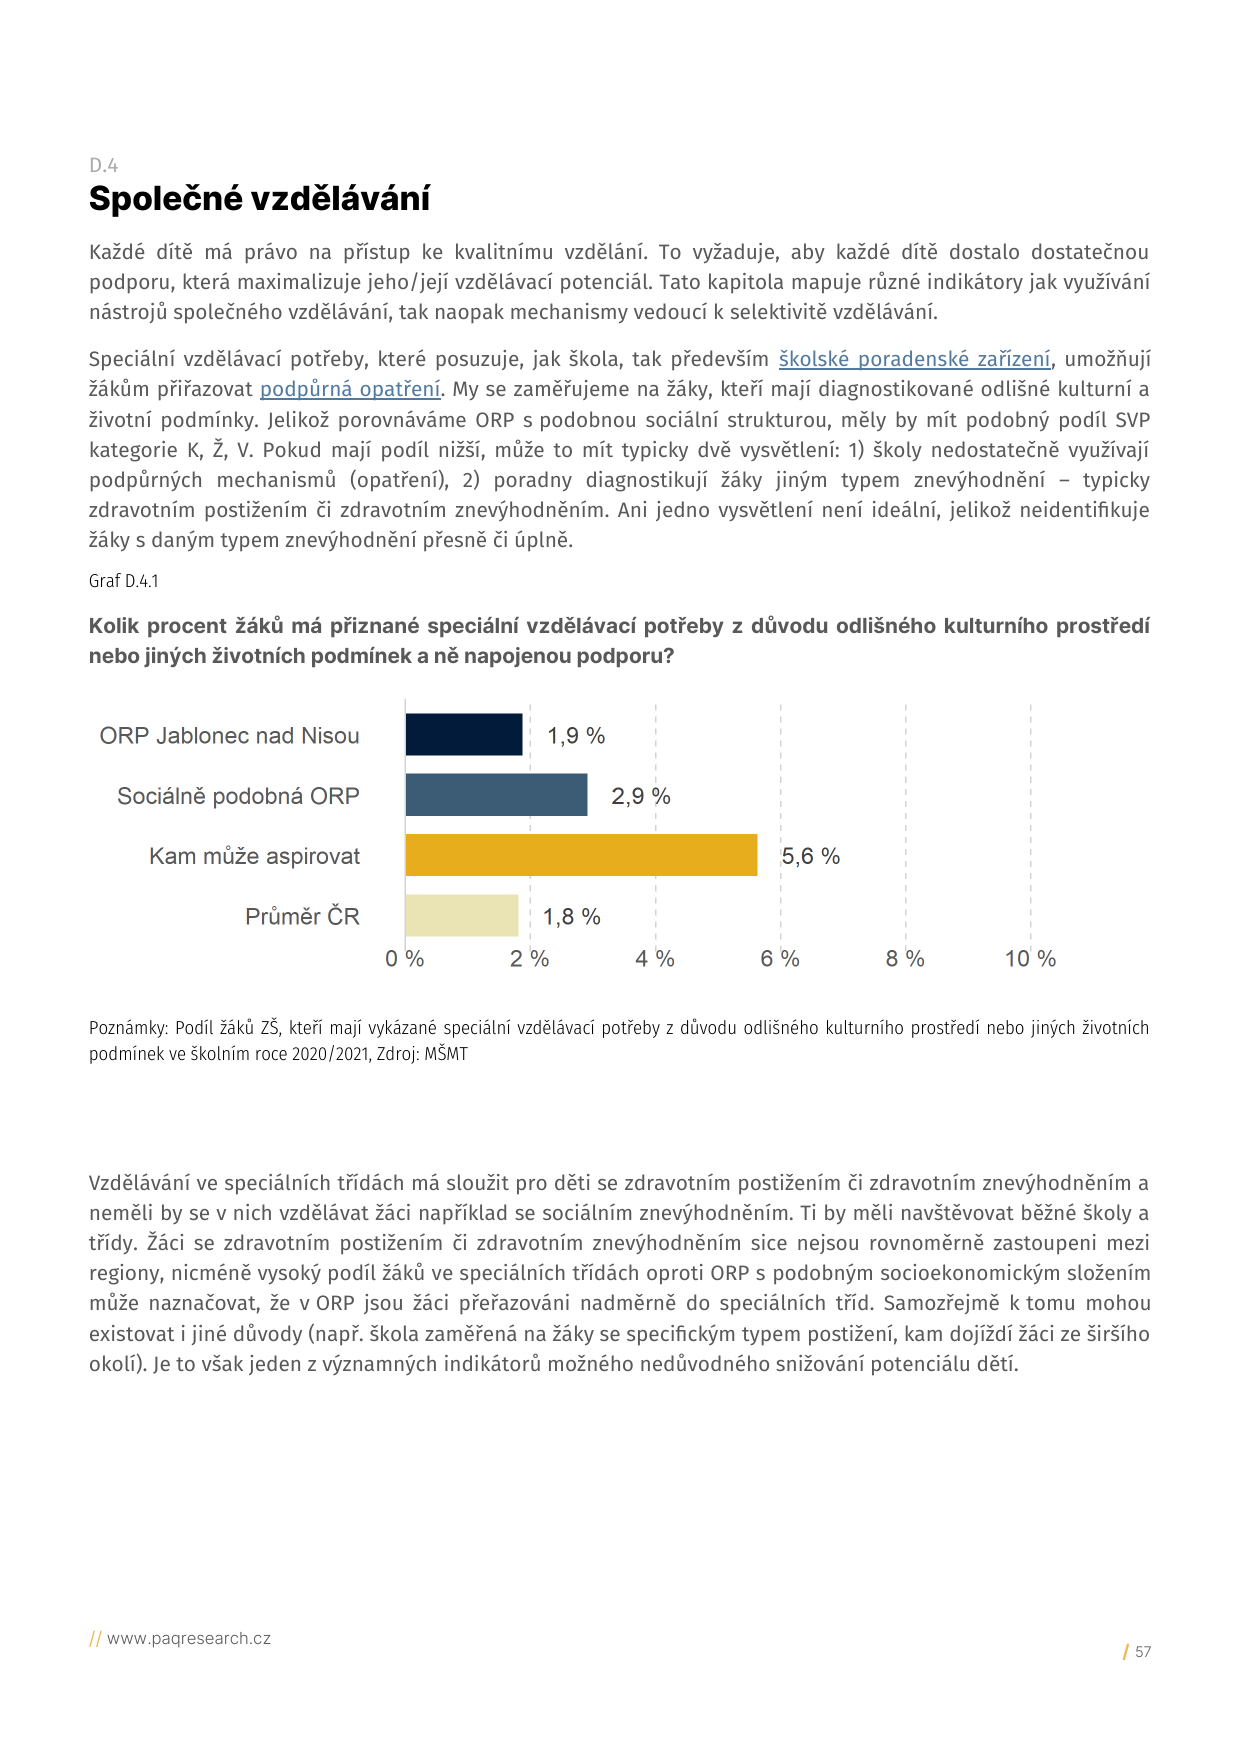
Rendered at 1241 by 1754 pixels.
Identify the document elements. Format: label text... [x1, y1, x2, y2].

text Graf D.4.1 [89, 570, 1152, 593]
text Vzdělávání ve speciálních třídách má sloužit pro děti se zdravotním postižením či zdravotním znevýhodněním a neměli by se v nich vzdělávat žáci například se sociálním znevýhodněním. Ti by měli navštěvovat běžné školy a třídy. Žáci se zdravotním postižením či zdravotním znevýhodněním sice nejsou rovnoměrně zastoupeni mezi regiony, nicméně vysoký podíl žáků ve speciálních třídách oproti ORP s podobným socioekonomickým složením může naznačovat, že v ORP jsou žáci přeřazováni nadměrně do speciálních tříd. Samozřejmě k tomu mohou existovat i jiné důvody (např. škola zaměřená na žáky se specifickým typem postižení, kam dojíždí žáci ze širšího okolí). Je to však jeden z významných indikátorů možného nedůvodného snižování potenciálu dětí. [89, 1165, 1152, 1377]
text Každé dítě má právo na přístup ke kvalitnímu vzdělání. To vyžaduje, aby každé dítě dostalo dostatečnou podporu, která maximalizuje jeho/její vzdělávací potenciál. Tato kapitola mapuje různé indikátory jak využívání nástrojů společného vzdělávání, tak naopak mechanismy vedoucí k selektivitě vzdělávání. [89, 235, 1152, 325]
text Poznámky: Podíl žáků ZŠ, kteří mají vykázané speciální vzdělávací potřeby z důvodu odlišného kulturního prostředí nebo jiných životních podmínek ve školním roce 2020/2021, Zdroj: MŠMT [89, 1017, 1152, 1065]
text D.4 [89, 148, 1152, 178]
text Speciální vzdělávací potřeby, které posuzuje, jak škola, tak především školské poradenské zařízení, umožňují žákům přiřazovat podpůrná opatření. My se zaměřujeme na žáky, kteří mají diagnostikované odlišné kulturní a životní podmínky. Jelikož porovnáváme ORP s podobnou sociální strukturou, měly by mít podobný podíl SVP kategorie K, Ž, V. Pokud mají podíl nižší, může to mít typicky dvě vysvětlení: 1) školy nedostatečně využívají podpůrných mechanismů (opatření), 2) poradny diagnostikují žáky jiným typem znevýhodnění – typicky zdravotním postižením či zdravotním znevýhodněním. Ani jedno vysvětlení není ideální, jelikož neidentifikuje žáky s daným typem znevýhodnění přesně či úplně. [89, 342, 1152, 553]
text Kolik procent žáků má přiznané speciální vzdělávací potřeby z důvodu odlišného kulturního prostředí nebo jiných životních podmínek a ně napojenou podporu? [89, 608, 1152, 669]
picture [88, 668, 1139, 1001]
subtitle Společné vzdělávání [89, 178, 1152, 218]
